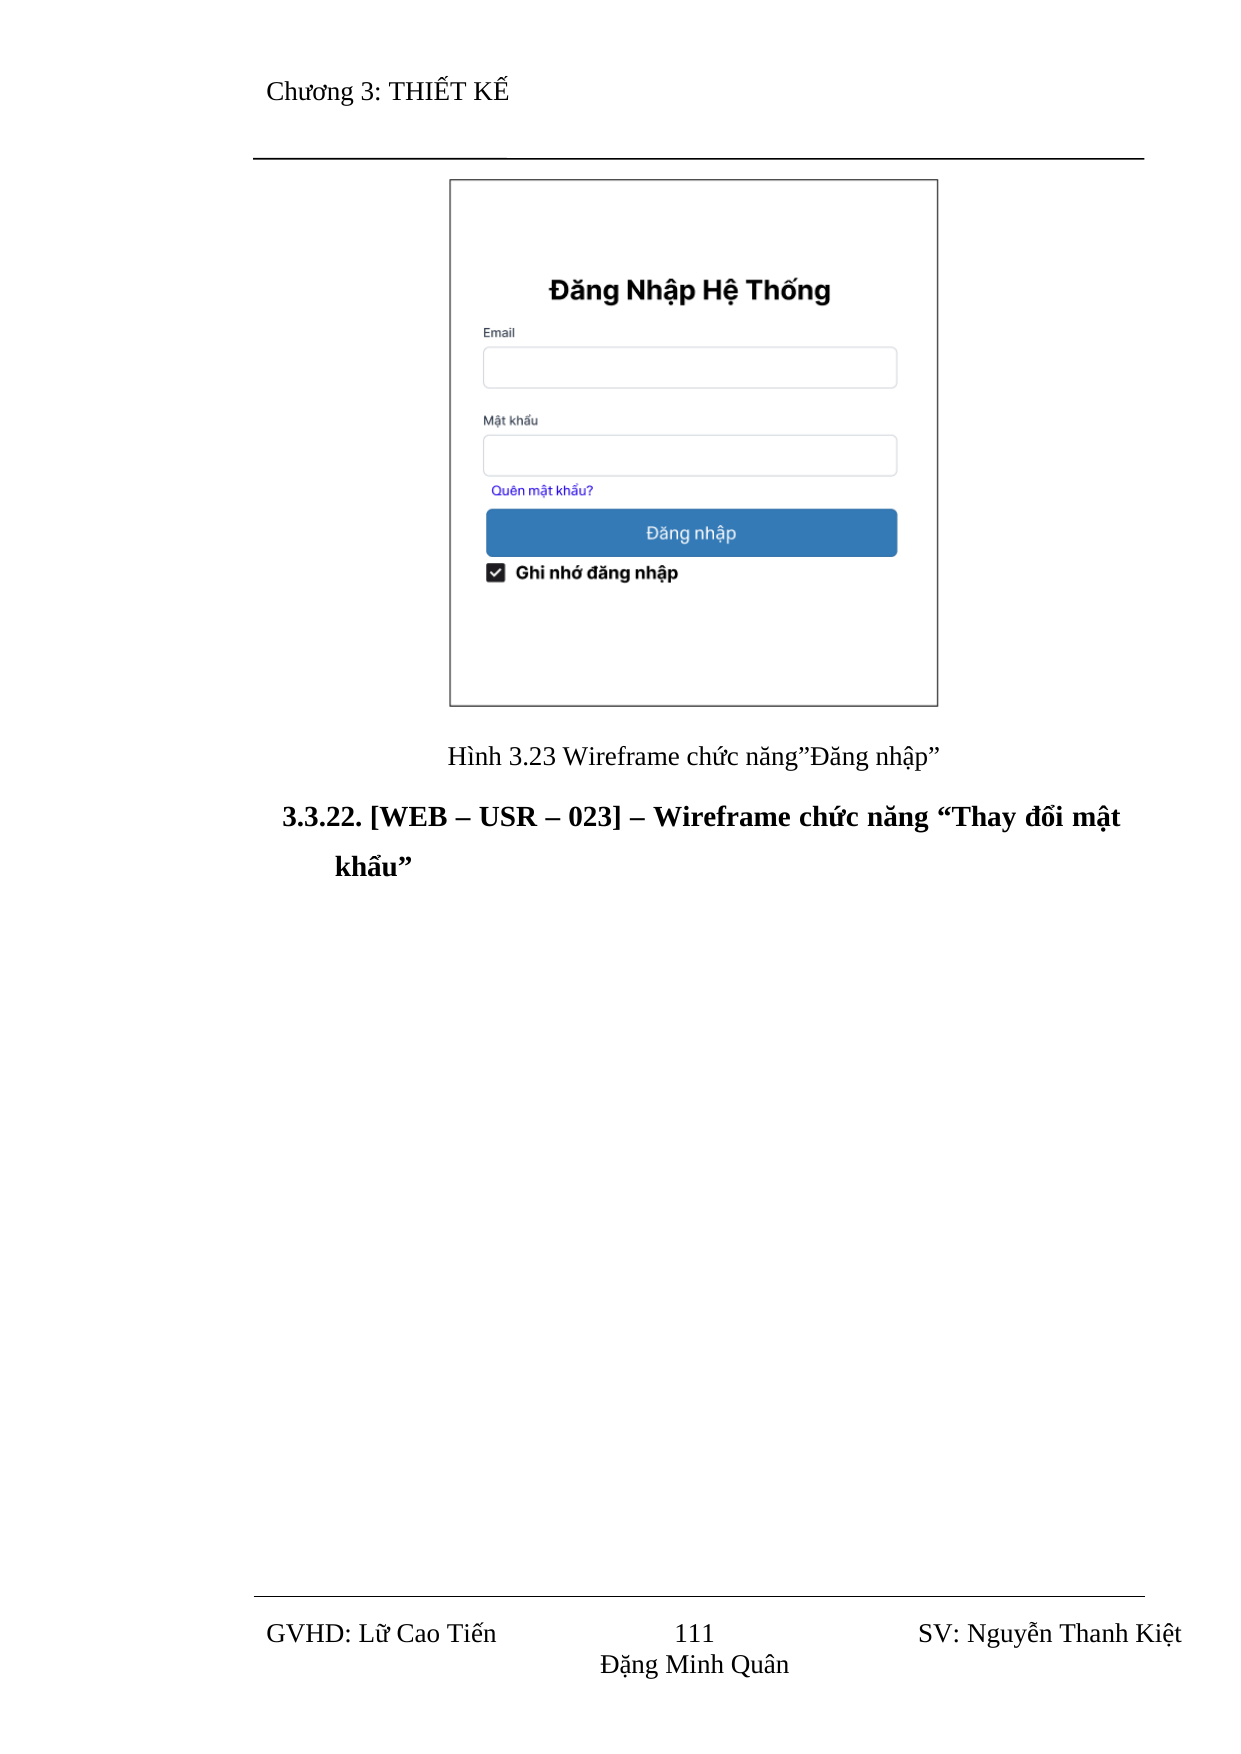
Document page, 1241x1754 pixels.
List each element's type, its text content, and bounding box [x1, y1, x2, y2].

picture [446, 177, 942, 712]
subtitle [WEB – USR – 023] – Wireframe chức năng “Thay đổi mật khẩu” [282, 799, 1122, 883]
